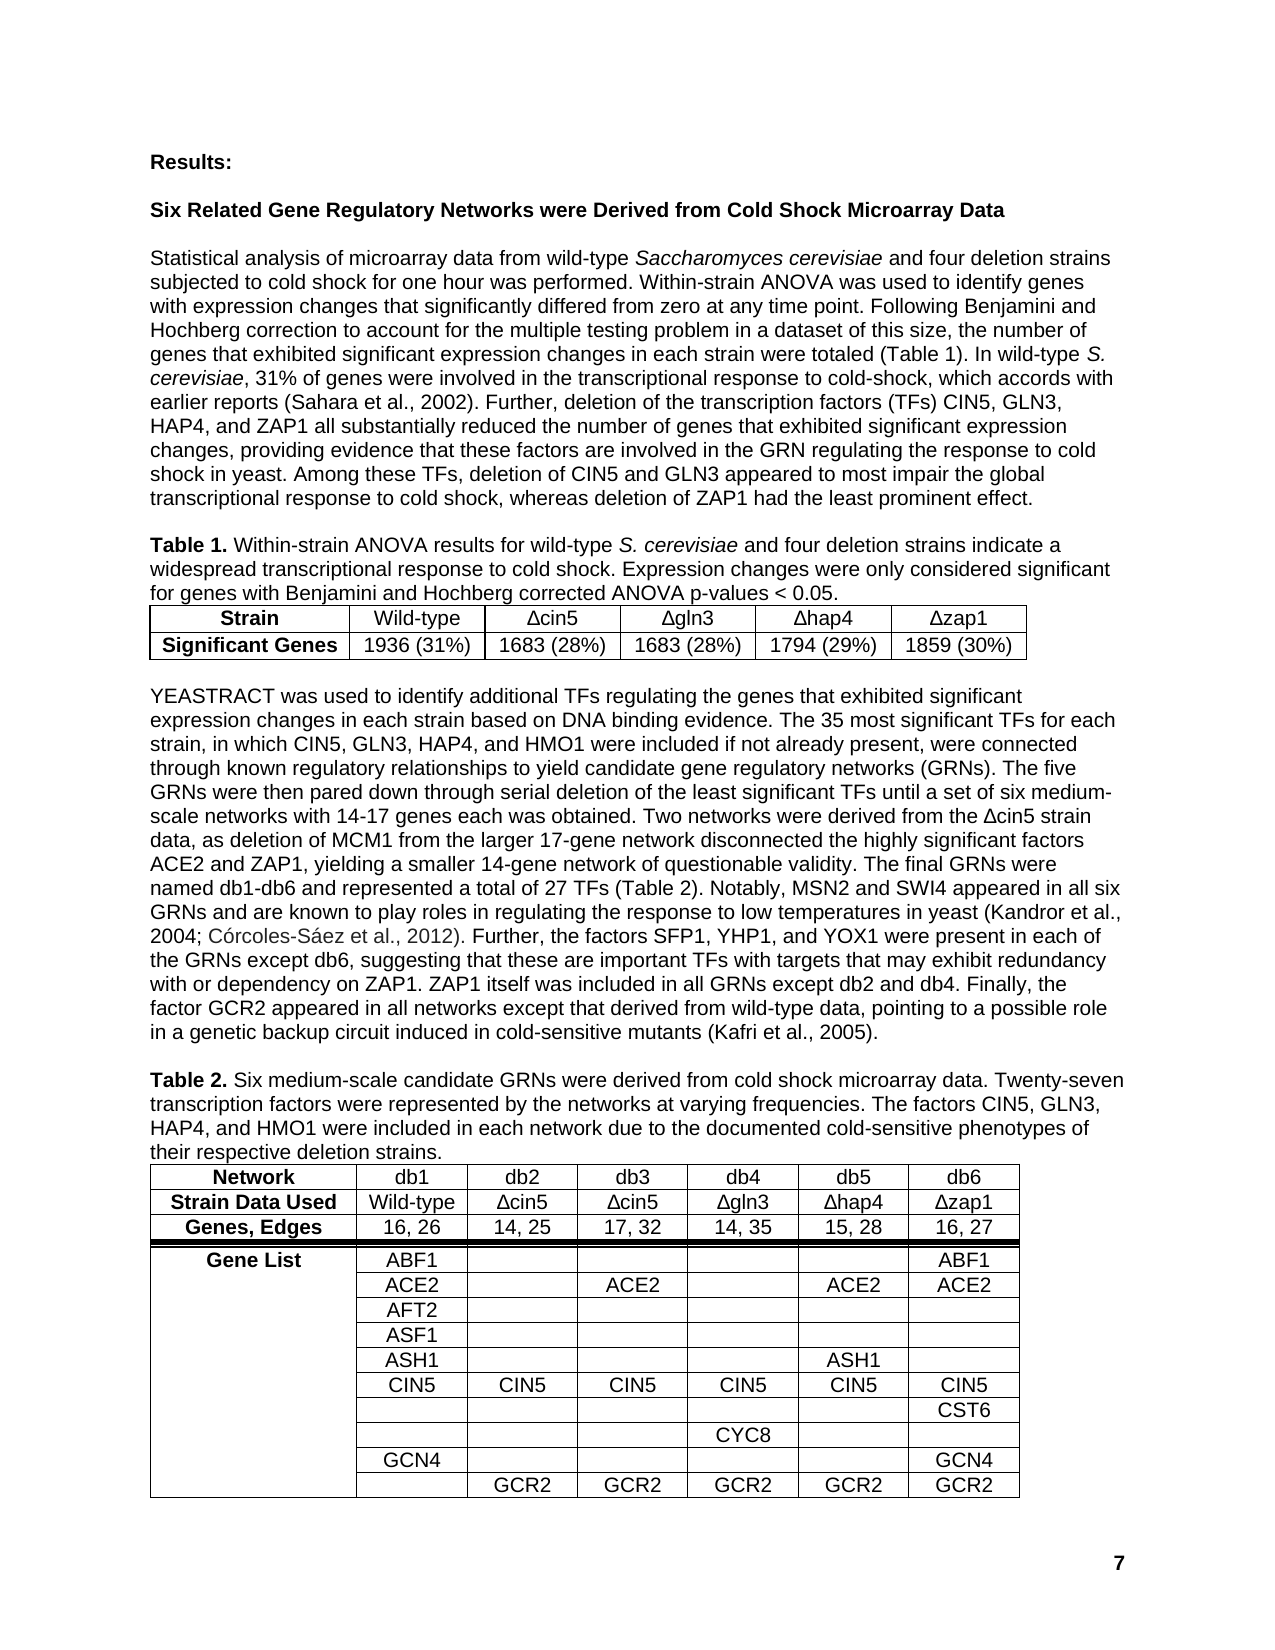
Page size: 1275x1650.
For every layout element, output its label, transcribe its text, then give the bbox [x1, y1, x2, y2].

table_cell 1859 (30%) [892, 633, 1026, 659]
table_cell ACE2 [799, 1273, 908, 1297]
table_cell ACE2 [578, 1273, 687, 1297]
table_cell CIN5 [909, 1373, 1019, 1397]
table_cell AFT2 [357, 1298, 467, 1322]
table_cell [357, 1423, 467, 1447]
table_cell ASH1 [799, 1348, 908, 1372]
table_cell CIN5 [799, 1373, 908, 1397]
table_cell [799, 1423, 908, 1447]
table_cell GCR2 [799, 1473, 908, 1497]
table_cell [909, 1423, 1019, 1447]
table_cell [578, 1298, 687, 1322]
table_cell 14, 35 [688, 1215, 798, 1238]
table_cell [468, 1323, 577, 1347]
text Results: [150, 150, 1125, 174]
table_cell [909, 1298, 1019, 1322]
table_cell CIN5 [688, 1373, 798, 1397]
table_cell ACE2 [357, 1273, 467, 1297]
table_cell [578, 1348, 687, 1372]
text Six Related Gene Regulatory Networks were Derived from Cold Shock Microarray Data [150, 198, 1125, 222]
table_cell [799, 1323, 908, 1347]
table_cell [799, 1248, 908, 1272]
table_cell [357, 1398, 467, 1422]
table_cell [357, 1473, 467, 1497]
table_cell 14, 25 [468, 1215, 577, 1238]
table_cell [468, 1248, 577, 1272]
table_cell [578, 1423, 687, 1447]
table_cell 1794 (29%) [756, 633, 891, 659]
table_cell ABF1 [909, 1248, 1019, 1272]
table_cell [909, 1323, 1019, 1347]
table_header ∆cin5 [486, 606, 620, 632]
table_cell ASH1 [357, 1348, 467, 1372]
table_cell [909, 1348, 1019, 1372]
table_cell GCR2 [688, 1473, 798, 1497]
table_header db3 [578, 1165, 687, 1188]
table_cell [468, 1423, 577, 1447]
table_cell [578, 1248, 687, 1272]
table_cell Strain Data Used [151, 1190, 356, 1213]
table_cell Genes, Edges [151, 1215, 356, 1238]
table_cell [578, 1448, 687, 1472]
table_header Network [151, 1165, 356, 1188]
table_cell CYC8 [688, 1423, 798, 1447]
table_cell [799, 1448, 908, 1472]
table_cell GCN4 [909, 1448, 1019, 1472]
table_cell [688, 1348, 798, 1372]
table_cell 16, 27 [909, 1215, 1019, 1238]
table_cell 1683 (28%) [486, 633, 620, 659]
table_cell [578, 1398, 687, 1422]
table_cell ∆zap1 [909, 1190, 1019, 1213]
text Table 1. Within-strain ANOVA results for wild-type S. cerevisiae and four deletion strains indicate a widespread transcriptional response to cold shock. Expression changes were only considered significant for genes with Benjamini and Hochberg corrected ANOVA p-values < 0.05. [150, 533, 1125, 605]
table_cell GCR2 [468, 1473, 577, 1497]
table_header db4 [688, 1165, 798, 1188]
table_cell Significant Genes [151, 633, 349, 659]
table_header db5 [799, 1165, 908, 1188]
table_cell ABF1 [357, 1248, 467, 1272]
text Table 2. Six medium-scale candidate GRNs were derived from cold shock microarray data. Twenty-seven transcription factors were represented by the networks at varying frequencies. The factors CIN5, GLN3, HAP4, and HMO1 were included in each network due to the documented cold-sensitive phenotypes of their respective deletion strains. [150, 1068, 1125, 1163]
table_cell [468, 1398, 577, 1422]
table_cell [688, 1448, 798, 1472]
table_cell ∆cin5 [578, 1190, 687, 1213]
table_cell [578, 1323, 687, 1347]
table_cell Gene List [151, 1248, 356, 1497]
table_header ∆hap4 [756, 606, 891, 632]
table_cell CIN5 [468, 1373, 577, 1397]
table_cell [688, 1298, 798, 1322]
table_cell ASF1 [357, 1323, 467, 1347]
table_header db1 [357, 1165, 467, 1188]
table_cell 1683 (28%) [621, 633, 755, 659]
table_cell [799, 1298, 908, 1322]
table_cell [799, 1398, 908, 1422]
table_cell ACE2 [909, 1273, 1019, 1297]
table_header Strain [151, 606, 349, 632]
table_cell [688, 1398, 798, 1422]
table_cell GCN4 [357, 1448, 467, 1472]
table_cell [688, 1248, 798, 1272]
table_cell [468, 1298, 577, 1322]
table_cell CIN5 [357, 1373, 467, 1397]
table_cell [468, 1273, 577, 1297]
table_cell [688, 1273, 798, 1297]
text Statistical analysis of microarray data from wild-type Saccharomyces cerevisiae and four deletion strains subjected to cold shock for one hour was performed. Within-strain ANOVA was used to identify genes with expression changes that significantly differed from zero at any time point. Following Benjamini and Hochberg correction to account for the multiple testing problem in a dataset of this size, the number of genes that exhibited significant expression changes in each strain were totaled (Table 1). In wild-type S. cerevisiae, 31% of genes were involved in the transcriptional response to cold-shock, which accords with earlier reports (Sahara et al., 2002). Further, deletion of the transcription factors (TFs) CIN5, GLN3, HAP4, and ZAP1 all substantially reduced the number of genes that exhibited significant expression changes, providing evidence that these factors are involved in the GRN regulating the response to cold shock in yeast. Among these TFs, deletion of CIN5 and GLN3 appeared to most impair the global transcriptional response to cold shock, whereas deletion of ZAP1 had the least prominent effect. [150, 246, 1125, 509]
table_cell 15, 28 [799, 1215, 908, 1238]
table_cell 17, 32 [578, 1215, 687, 1238]
table_cell GCR2 [909, 1473, 1019, 1497]
text YEASTRACT was used to identify additional TFs regulating the genes that exhibited significant expression changes in each strain based on DNA binding evidence. The 35 most significant TFs for each strain, in which CIN5, GLN3, HAP4, and HMO1 were included if not already present, were connected through known regulatory relationships to yield candidate gene regulatory networks (GRNs). The five GRNs were then pared down through serial deletion of the least significant TFs until a set of six medium-scale networks with 14-17 genes each was obtained. Two networks were derived from the ∆cin5 strain data, as deletion of MCM1 from the larger 17-gene network disconnected the highly significant factors ACE2 and ZAP1, yielding a smaller 14-gene network of questionable validity. The final GRNs were named db1-db6 and represented a total of 27 TFs (Table 2). Notably, MSN2 and SWI4 appeared in all six GRNs and are known to play roles in regulating the response to low temperatures in yeast (Kandror et al., 2004; Córcoles-Sáez et al., 2012). Further, the factors SFP1, YHP1, and YOX1 were present in each of the GRNs except db6, suggesting that these are important TFs with targets that may exhibit redundancy with or dependency on ZAP1. ZAP1 itself was included in all GRNs except db2 and db4. Finally, the factor GCR2 appeared in all networks except that derived from wild-type data, pointing to a possible role in a genetic backup circuit induced in cold-sensitive mutants (Kafri et al., 2005). [150, 684, 1125, 1044]
table_cell ∆hap4 [799, 1190, 908, 1213]
table_cell CST6 [909, 1398, 1019, 1422]
table_header db6 [909, 1165, 1019, 1188]
table_cell CIN5 [578, 1373, 687, 1397]
table_cell GCR2 [578, 1473, 687, 1497]
table_header db2 [468, 1165, 577, 1188]
table_cell 16, 26 [357, 1215, 467, 1238]
table_header Wild-type [350, 606, 484, 632]
table_cell [468, 1348, 577, 1372]
table_cell Wild-type [357, 1190, 467, 1213]
table_header ∆gln3 [621, 606, 755, 632]
table_header ∆zap1 [892, 606, 1026, 632]
table_cell ∆cin5 [468, 1190, 577, 1213]
table_cell [468, 1448, 577, 1472]
table_cell 1936 (31%) [350, 633, 484, 659]
table_cell ∆gln3 [688, 1190, 798, 1213]
table_cell [688, 1323, 798, 1347]
